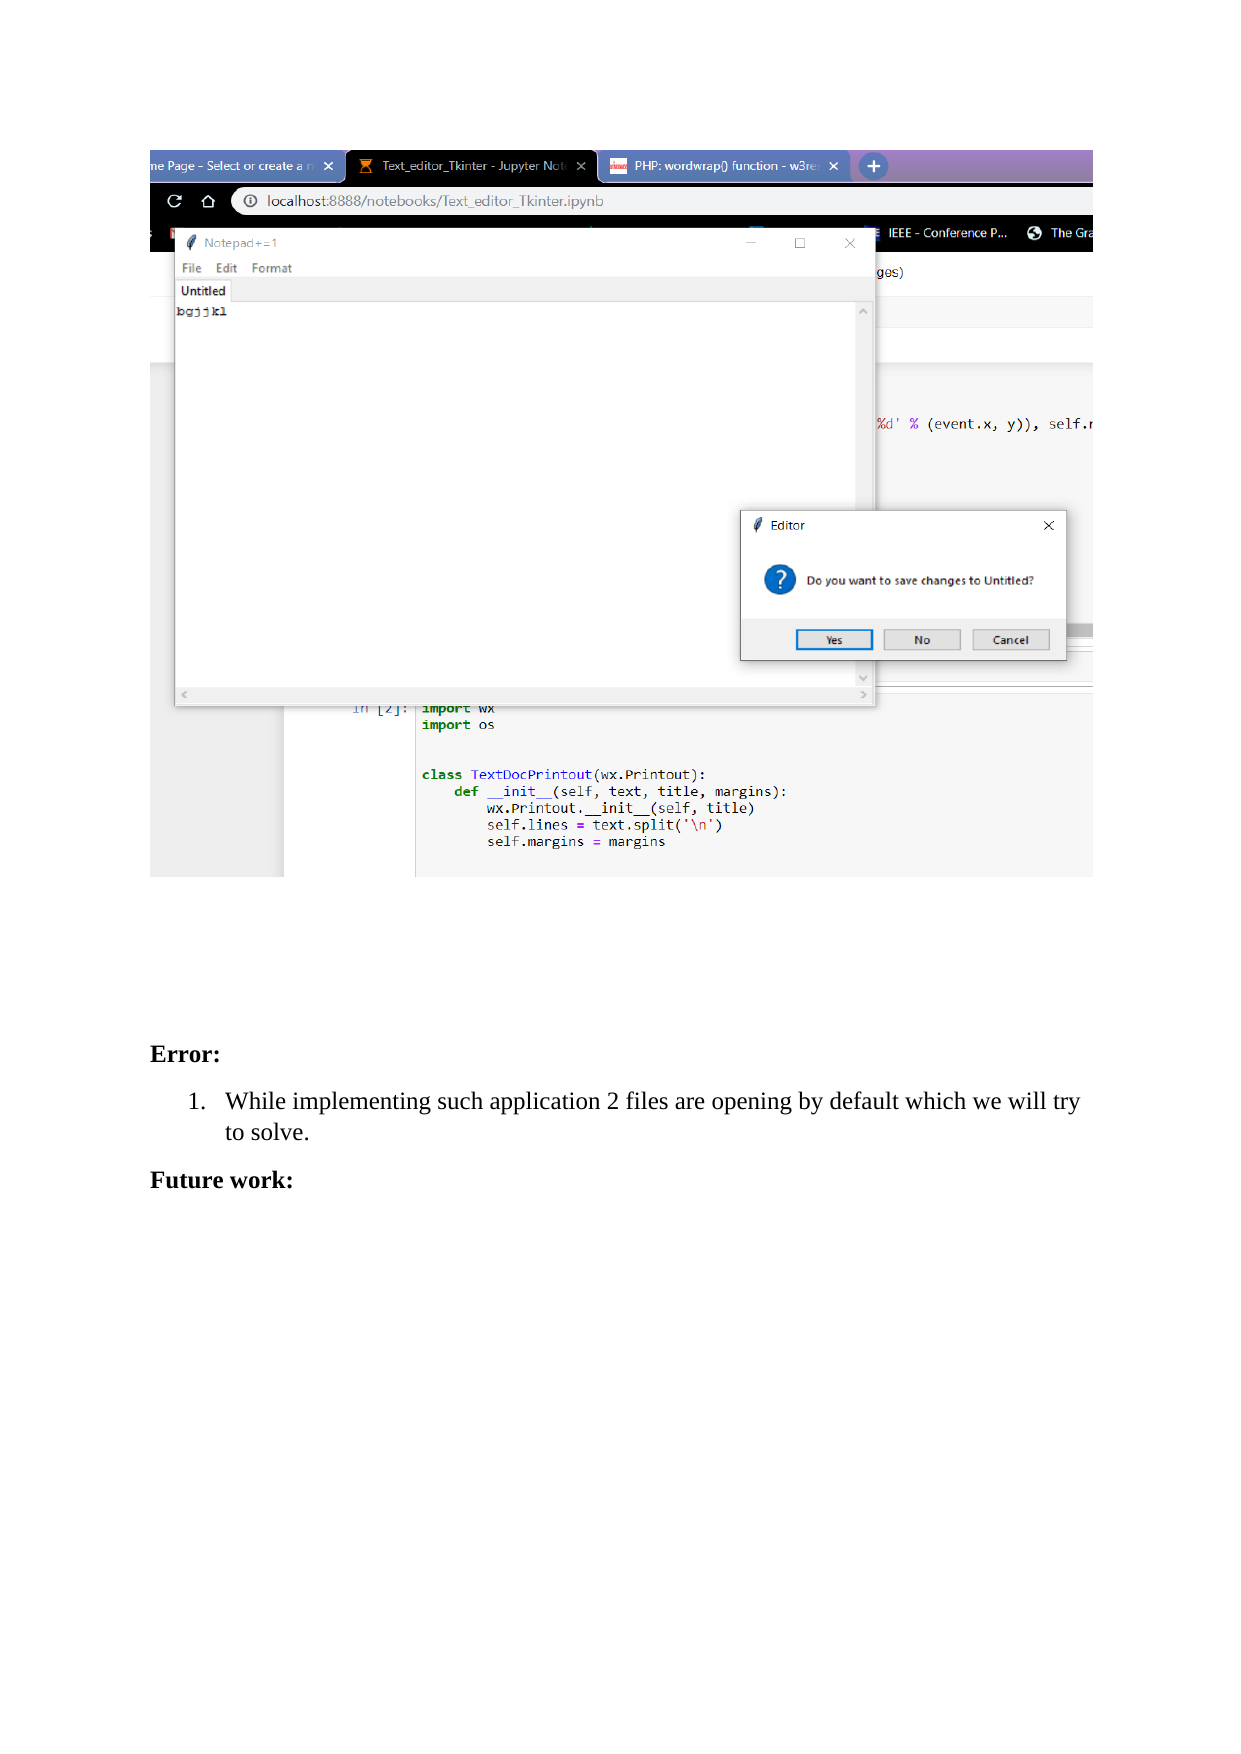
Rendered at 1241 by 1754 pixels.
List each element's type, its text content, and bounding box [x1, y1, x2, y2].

text Future work: [150, 1165, 1090, 1194]
list While implementing such application 2 files are opening by default which we will try to solve. [187, 1086, 1090, 1146]
picture [150, 150, 1093, 877]
text Error: [150, 1039, 1090, 1067]
